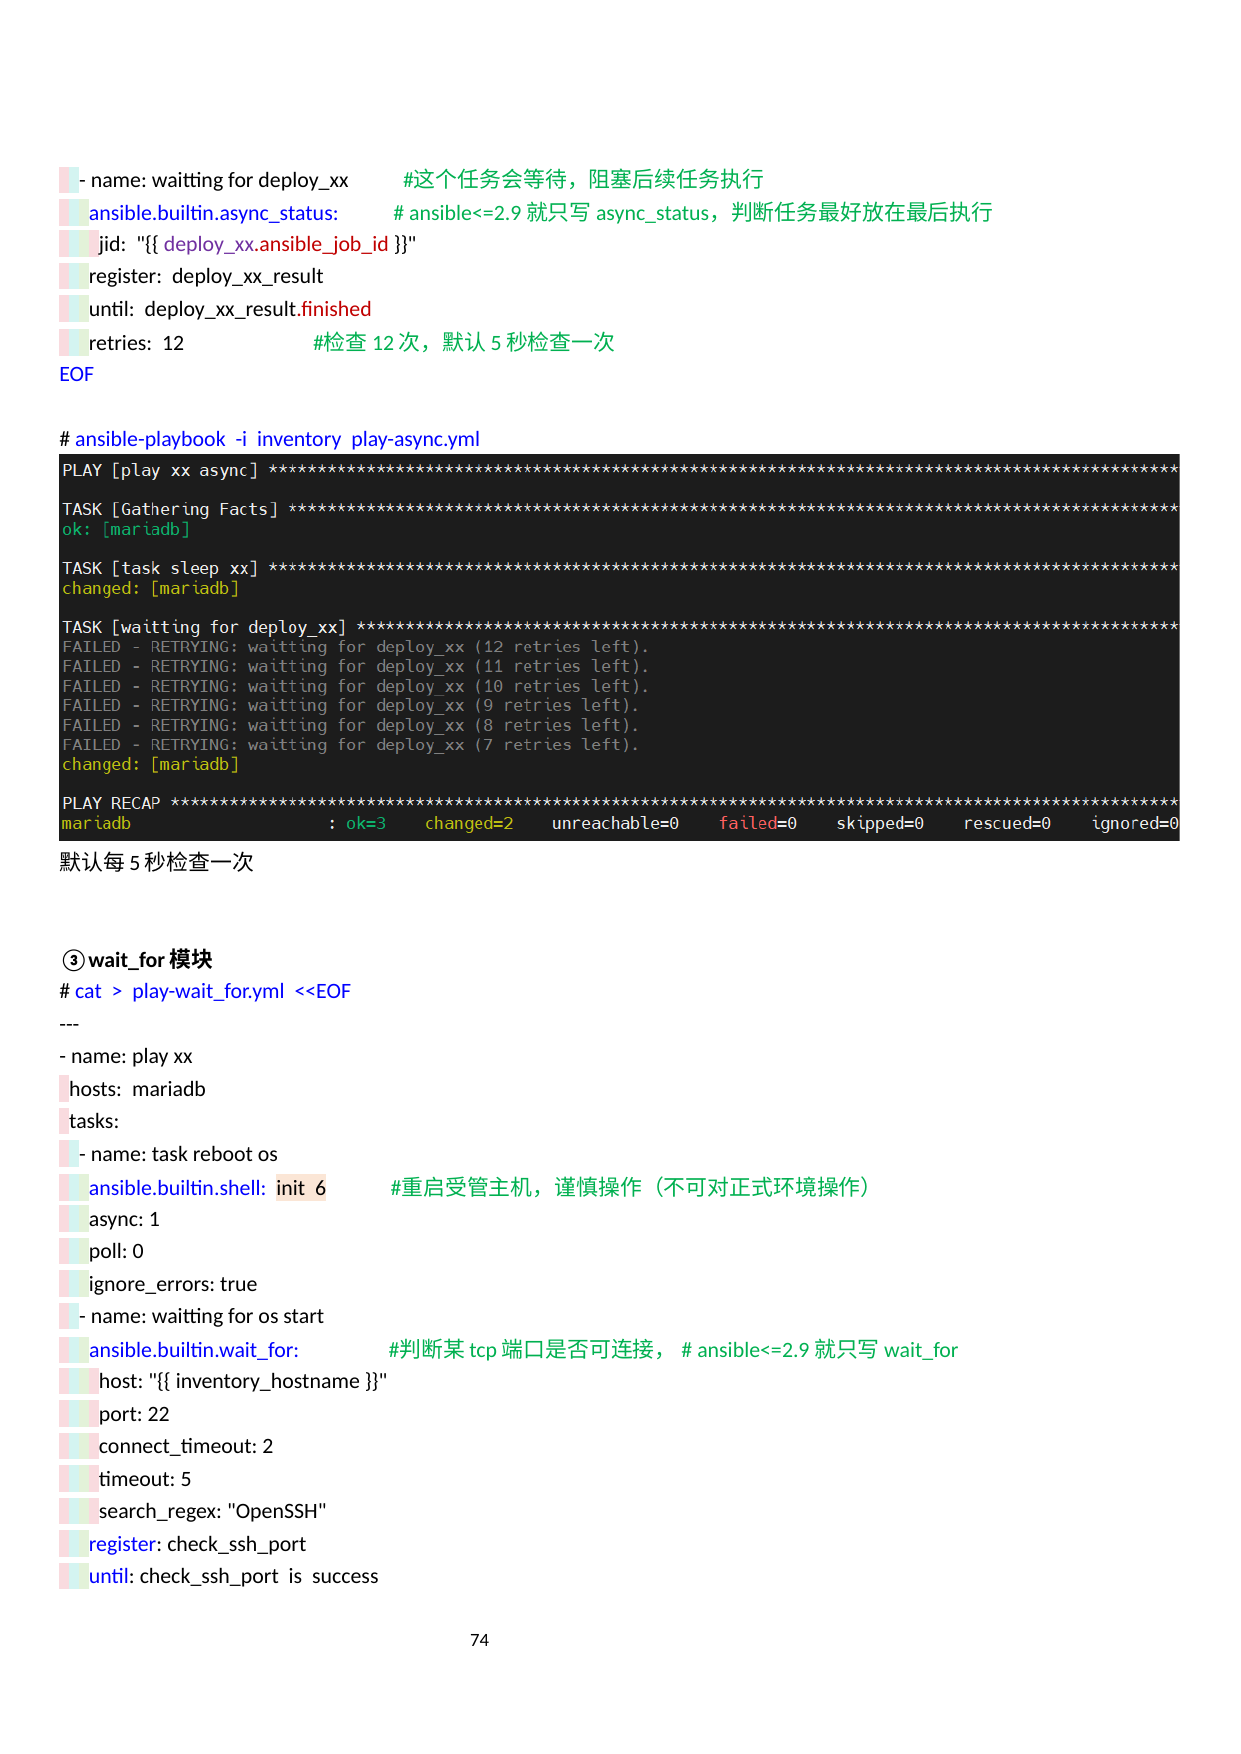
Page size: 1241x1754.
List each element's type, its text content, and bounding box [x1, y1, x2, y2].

text register: check_ssh_port [59, 1527, 1181, 1559]
text 默认每5秒检查一次 [59, 844, 1181, 877]
text ansible.builtin.async_status: # ansible<=2.9就只写async_status，判断任务最好放在最后执行 [59, 194, 1181, 227]
text ③wait_for模块 [59, 942, 1181, 974]
text # cat > play-wait_for.yml <<EOF [59, 974, 1181, 1007]
text timeout: 5 [59, 1462, 1181, 1494]
text ansible.builtin.shell: init 6 #重启受管主机，谨慎操作（不可对正式环境操作） [59, 1169, 1181, 1202]
text port: 22 [59, 1397, 1181, 1429]
text jid: "{{ deploy_xx.ansible_job_id }}" [59, 227, 1181, 259]
text hosts: mariadb [59, 1072, 1181, 1104]
text EOF [59, 357, 1181, 389]
text # ansible-playbook -i inventory play-async.yml [59, 422, 1181, 454]
text - name: play xx [59, 1039, 1181, 1072]
text tasks: [59, 1104, 1181, 1137]
text host: "{{ inventory_hostname }}" [59, 1364, 1181, 1397]
text until: check_ssh_port is success [59, 1559, 1181, 1592]
text ansible.builtin.wait_for: #判断某tcp端口是否可连接， # ansible<=2.9就只写wait_for [59, 1332, 1181, 1364]
text until: deploy_xx_result.finished [59, 292, 1181, 324]
text poll: 0 [59, 1234, 1181, 1267]
text - name: task reboot os [59, 1137, 1181, 1169]
text --- [59, 1007, 1181, 1039]
picture [59, 454, 1180, 841]
text - name: waitting for os start [59, 1299, 1181, 1332]
text search_regex: "OpenSSH" [59, 1494, 1181, 1527]
text async: 1 [59, 1202, 1181, 1234]
text ignore_errors: true [59, 1267, 1181, 1299]
text connect_timeout: 2 [59, 1429, 1181, 1462]
text register: deploy_xx_result [59, 259, 1181, 292]
text retries: 12 #检查12次，默认5秒检查一次 [59, 324, 1181, 357]
text - name: waitting for deploy_xx #这个任务会等待，阻塞后续任务执行 [59, 162, 1181, 194]
